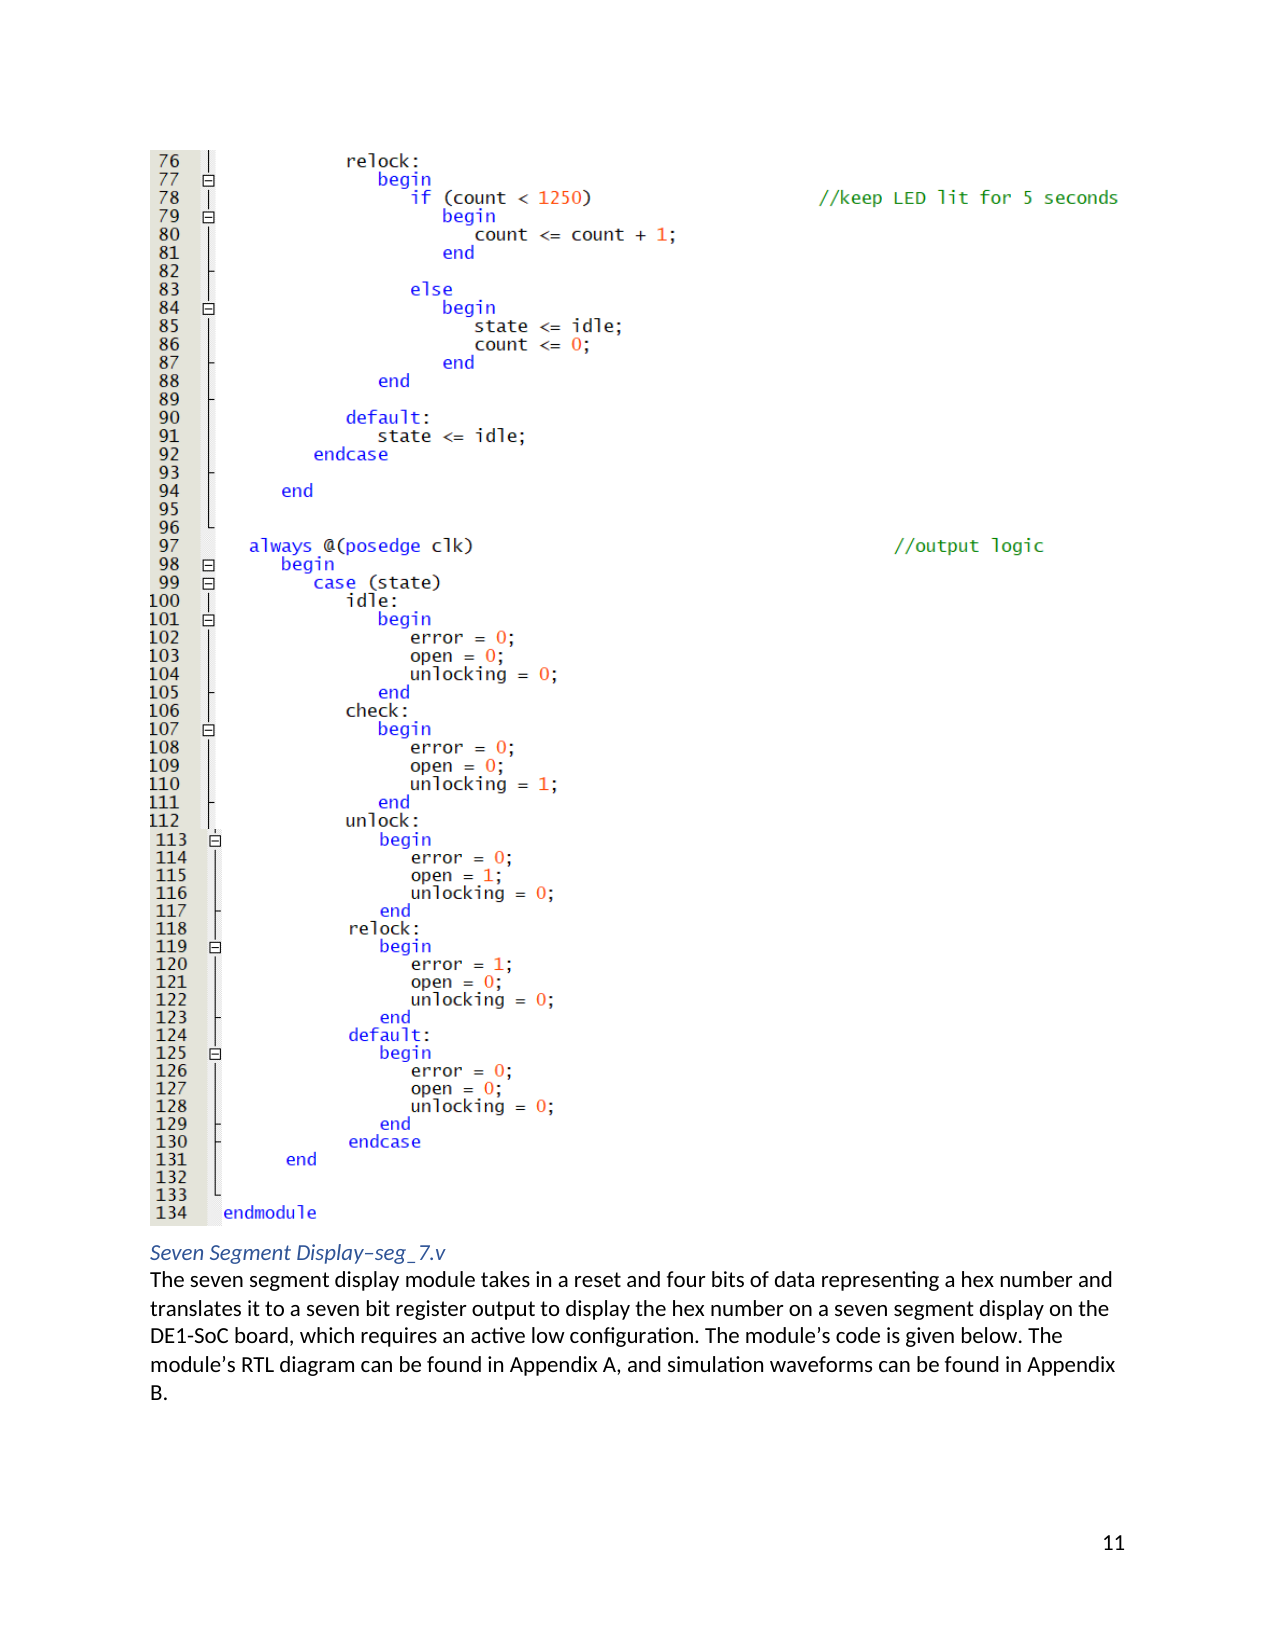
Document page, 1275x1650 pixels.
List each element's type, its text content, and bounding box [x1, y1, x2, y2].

subtitle Seven Segment Display–seg_7.v [150, 1238, 1125, 1266]
picture [150, 150, 1125, 1226]
text The seven segment display module takes in a reset and four bits of data representing a hex number and translates it to a seven bit register output to display the hex number on a seven segment display on the DE1-SoC board, which requires an active low configuration. The module’s code is given below. The module’s RTL diagram can be found in Appendix A, and simulation waveforms can be found in Appendix B. [150, 1266, 1125, 1406]
